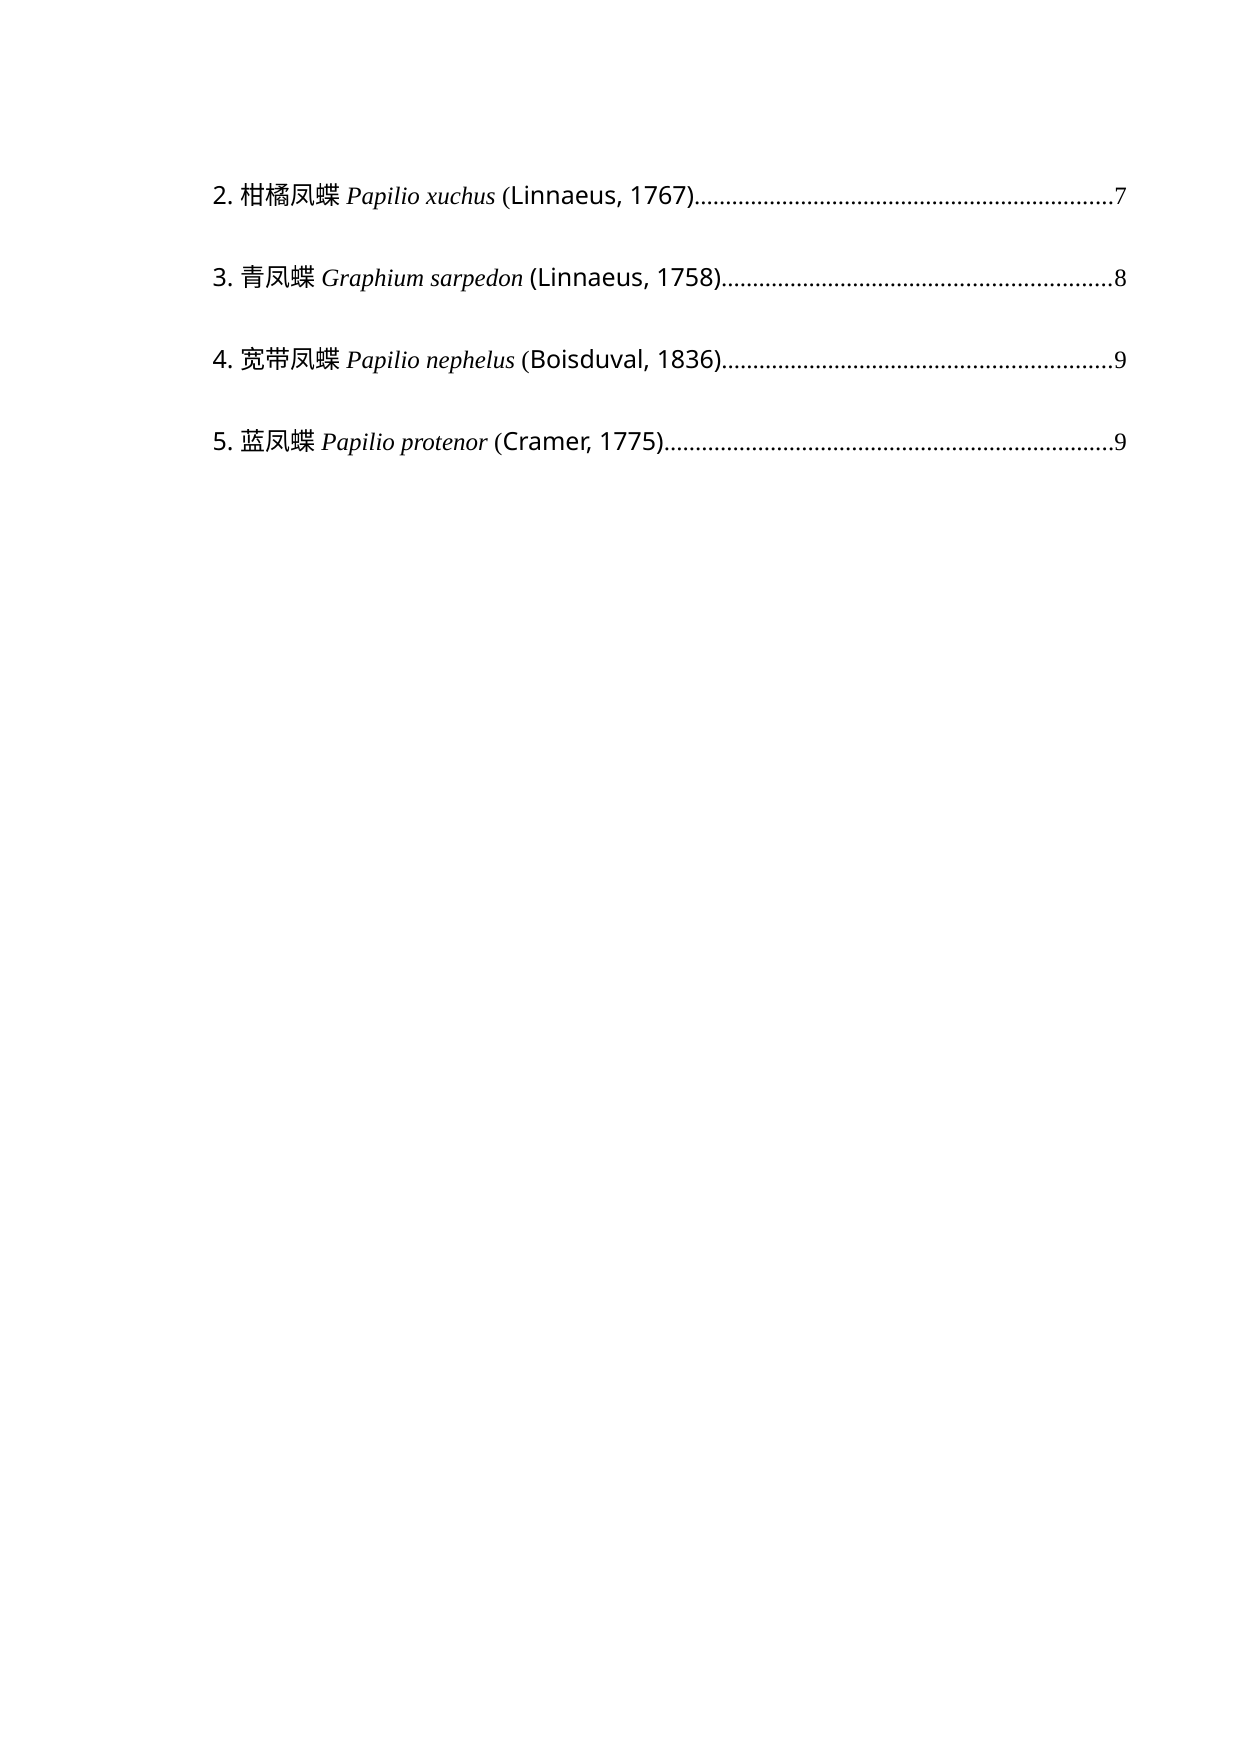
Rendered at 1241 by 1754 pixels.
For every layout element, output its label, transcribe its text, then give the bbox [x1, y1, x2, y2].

text 2. 柑橘凤蝶 Papilio xuchus (Linnaeus, 1767) 7 [162, 162, 1128, 227]
text 5. 蓝凤蝶 Papilio protenor (Cramer, 1775) 9 [162, 408, 1128, 473]
text 4. 宽带凤蝶 Papilio nephelus (Boisduval, 1836) 9 [162, 326, 1128, 391]
text 3. 青凤蝶 Graphium sarpedon (Linnaeus, 1758) 8 [162, 244, 1128, 309]
